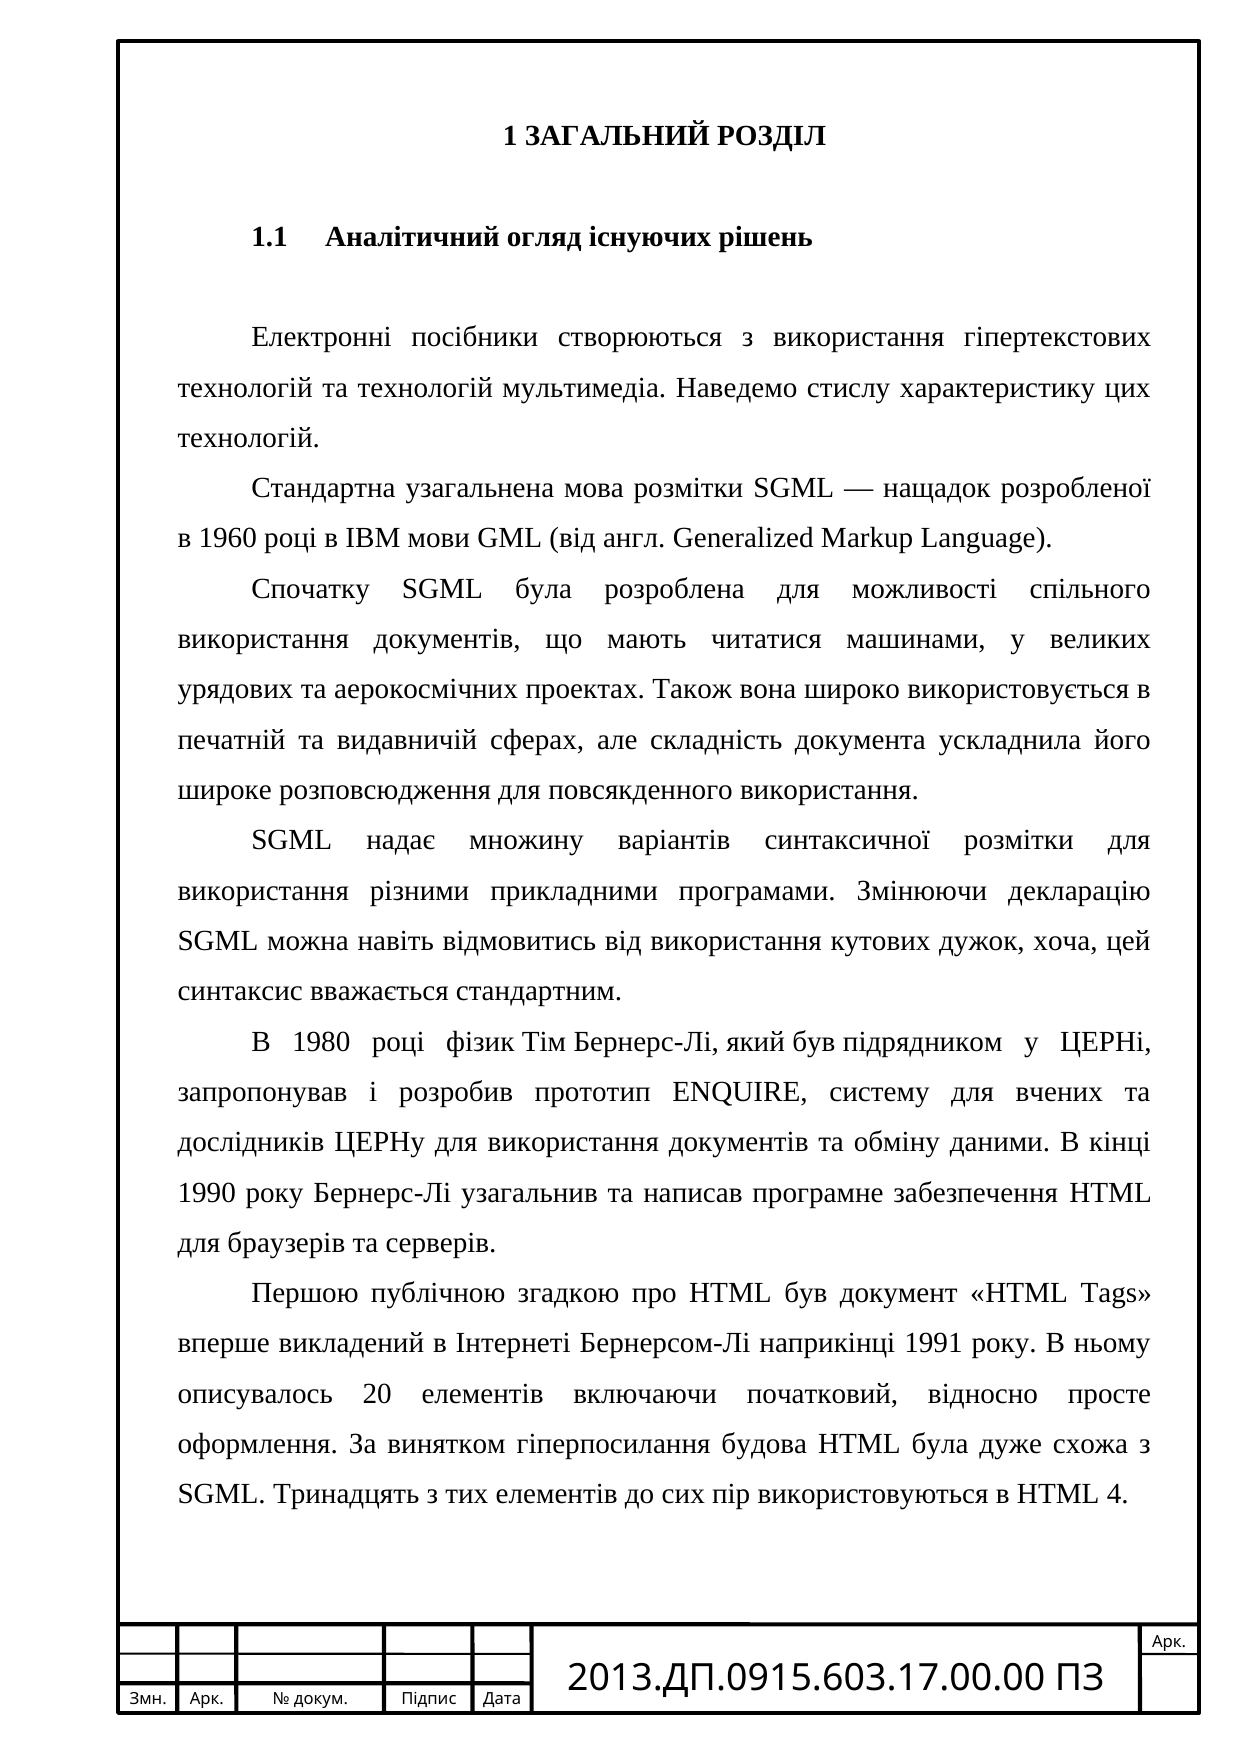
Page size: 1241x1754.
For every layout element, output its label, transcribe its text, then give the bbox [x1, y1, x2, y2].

list Аналітичний огляд існуючих рішень [177, 219, 1152, 252]
text Електронні посібники створюються з використання гіпертекстових технологій та технологій мультимедіа. Наведемо стислу характеристику цих технологій. [177, 319, 1152, 453]
text В 1980 році фізик Тім Бернерс-Лі, який був підрядником у ЦЕРНі, запропонував і розробив прототип ENQUIRE, систему для вчених та дослідників ЦЕРНу для використання документів та обміну даними. В кінці 1990 року Бернерс-Лі узагальнив та написав програмне забезпечення HTML для браузерів та серверів. [177, 1024, 1152, 1258]
text SGML надає множину варіантів синтаксичної розмітки для використання різними прикладними програмами. Змінюючи декларацію SGML можна навіть відмовитись від використання кутових дужок, хоча, цей синтаксис вважається стандартним. [177, 822, 1152, 1007]
text Спочатку SGML була розроблена для можливості спільного використання документів, що мають читатися машинами, у великих урядових та аерокосмічних проектах. Також вона широко використовується в печатній та видавничій сферах, але складність документа ускладнила його широке розповсюдження для повсякденного використання. [177, 571, 1152, 806]
text Першою публічною згадкою про HTML був документ «HTML Tags» вперше викладений в Інтернеті Бернерсом-Лі наприкінці 1991 року. В ньому описувалось 20 елементів включаючи початковий, відносно просте оформлення. За винятком гіперпосилання будова HTML була дуже схожа з SGML. Тринадцять з тих елементів до сих пір використовуються в HTML 4. [177, 1275, 1152, 1510]
text 1 ЗАГАЛЬНИЙ РОЗДІЛ [177, 118, 1152, 152]
text Стандартна узагальнена мова розмітки SGML — нащадок розробленої в 1960 році в IBM мови GML (від англ. Generalized Markup Language). [177, 470, 1152, 554]
